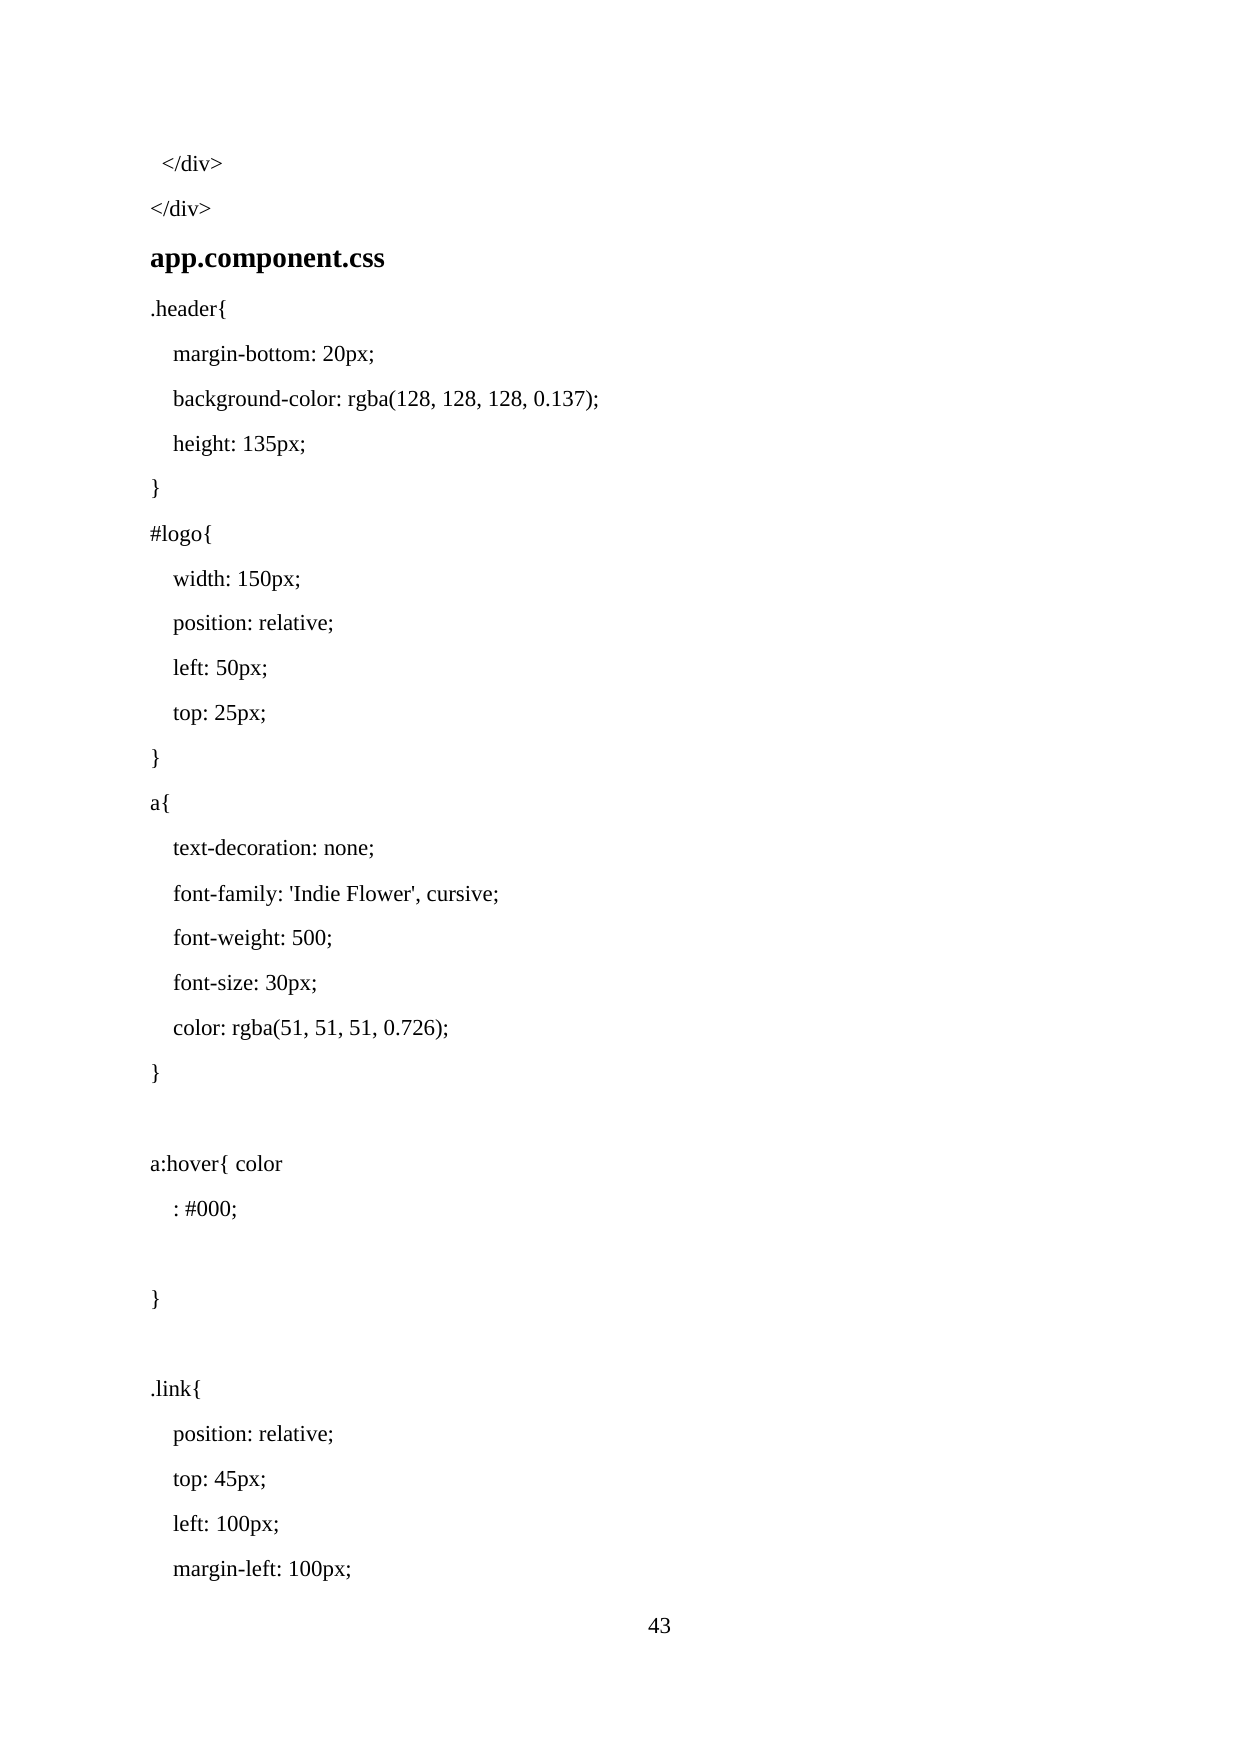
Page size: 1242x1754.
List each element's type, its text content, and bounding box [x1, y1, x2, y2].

text background-color: rgba(128, 128, 128, 0.137); height: 135px; [173, 385, 661, 456]
text top: 25px; [173, 699, 1206, 726]
text a{ [150, 789, 1206, 816]
text } [150, 1059, 1206, 1086]
text margin-left: 100px; [173, 1555, 1206, 1581]
text a:hover{ color: #000; [150, 1150, 284, 1221]
text app.component.css [150, 240, 1206, 274]
text #logo{ [150, 519, 1206, 546]
text margin-bottom: 20px; [173, 340, 1206, 366]
text </div> [150, 195, 1206, 221]
text position: relative; top: 45px; [173, 1420, 336, 1491]
text width: 150px; position: relative; left: 50px; [173, 565, 336, 681]
text font-family: 'Indie Flower', cursive; font-weight: 500; [173, 879, 499, 951]
text left: 100px; [173, 1509, 1206, 1536]
text .header{ [150, 294, 1206, 321]
text } [150, 474, 1206, 501]
text .link{ [150, 1375, 1206, 1401]
text </div> [161, 150, 1206, 176]
text } [150, 1284, 1206, 1311]
text text-decoration: none; [173, 834, 1206, 861]
text font-size: 30px; [173, 969, 1206, 996]
text color: rgba(51, 51, 51, 0.726); [173, 1014, 1206, 1041]
text } [150, 744, 1206, 771]
